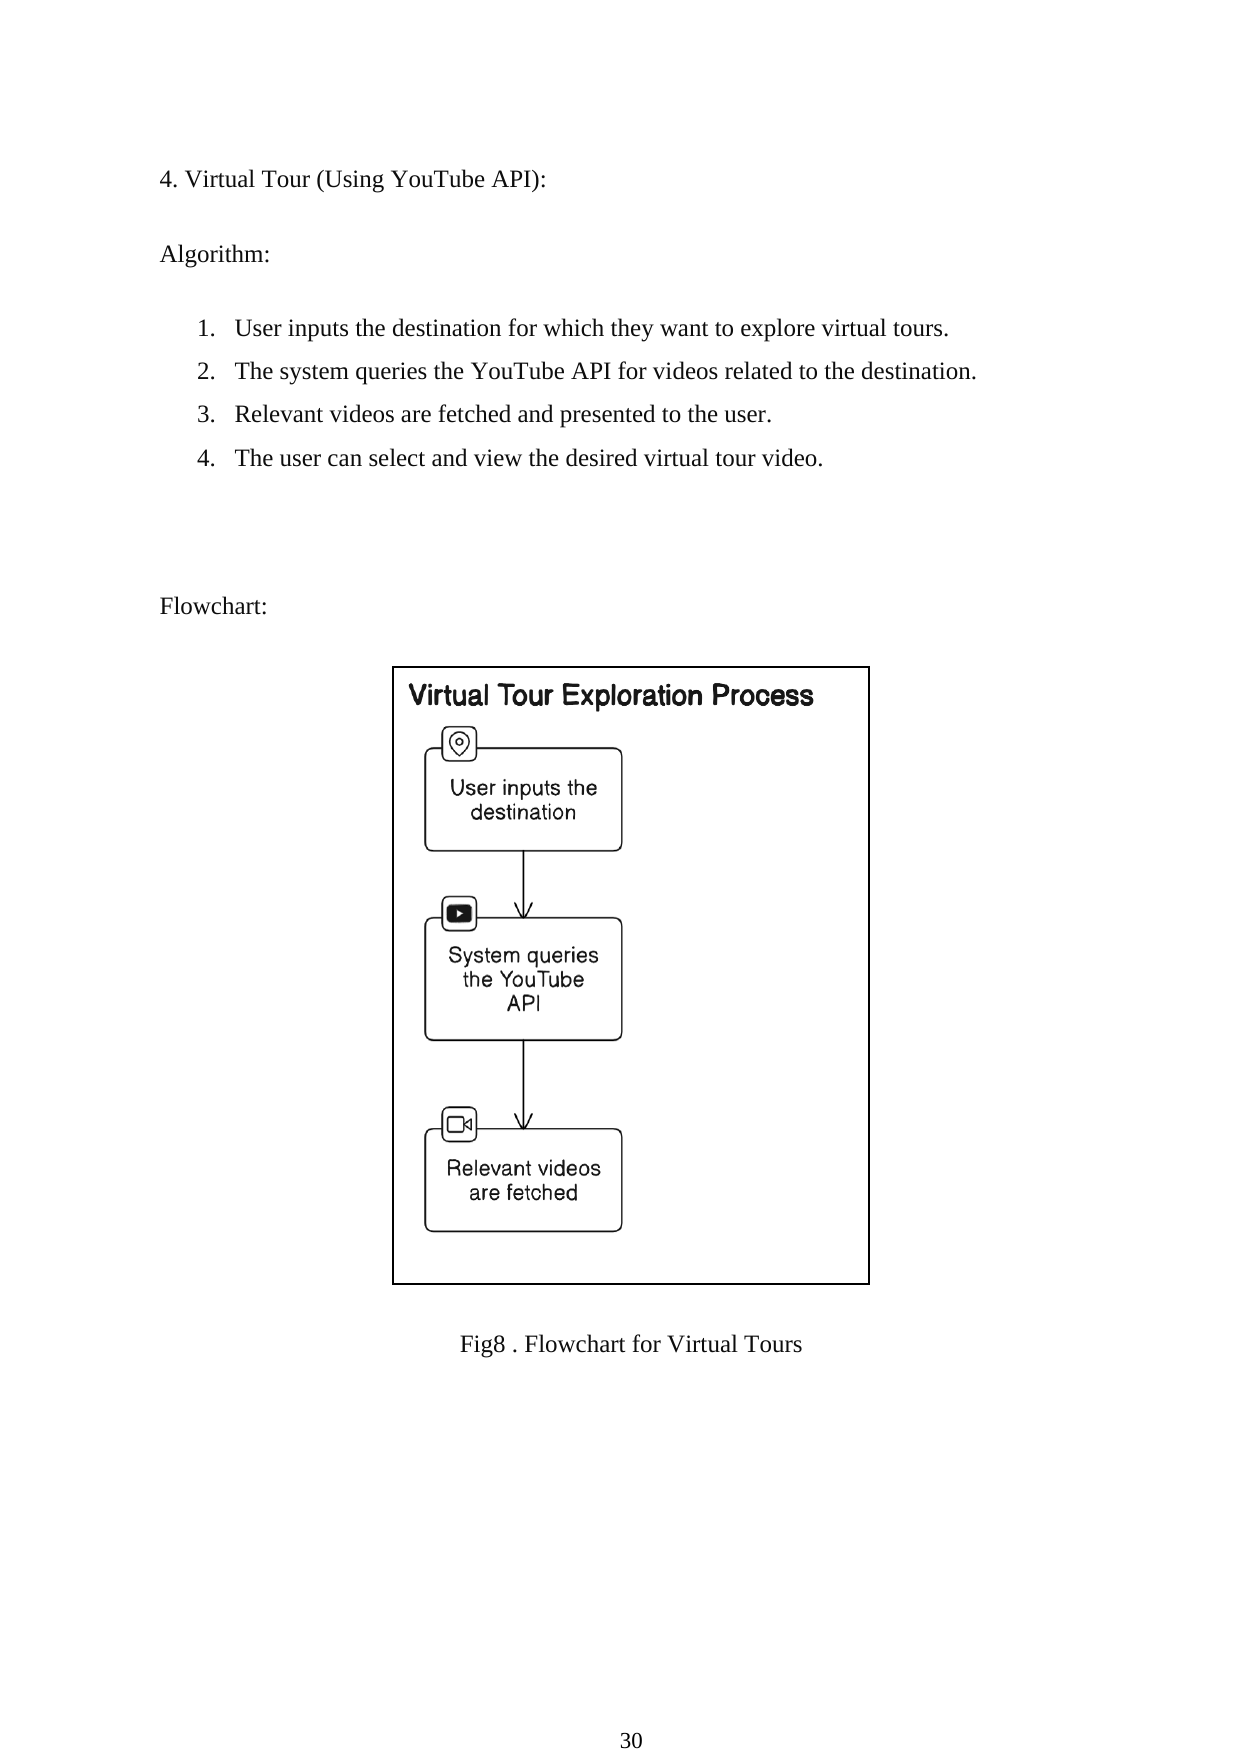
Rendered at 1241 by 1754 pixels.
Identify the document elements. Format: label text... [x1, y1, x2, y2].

text Flowchart: [159, 591, 1103, 620]
text Fig8 . Flowchart for Virtual Tours [159, 1329, 1103, 1358]
list Relevant videos are fetched and presented to the user. [197, 399, 1103, 428]
text 4. Virtual Tour (Using YouTube API): [159, 164, 1103, 193]
list The system queries the YouTube API for videos related to the destination. [197, 356, 1103, 385]
list The user can select and view the desired virtual tour video. [197, 443, 1103, 471]
picture [394, 668, 868, 1283]
list User inputs the destination for which they want to explore virtual tours. [197, 313, 1103, 342]
text Algorithm: [159, 239, 1103, 268]
